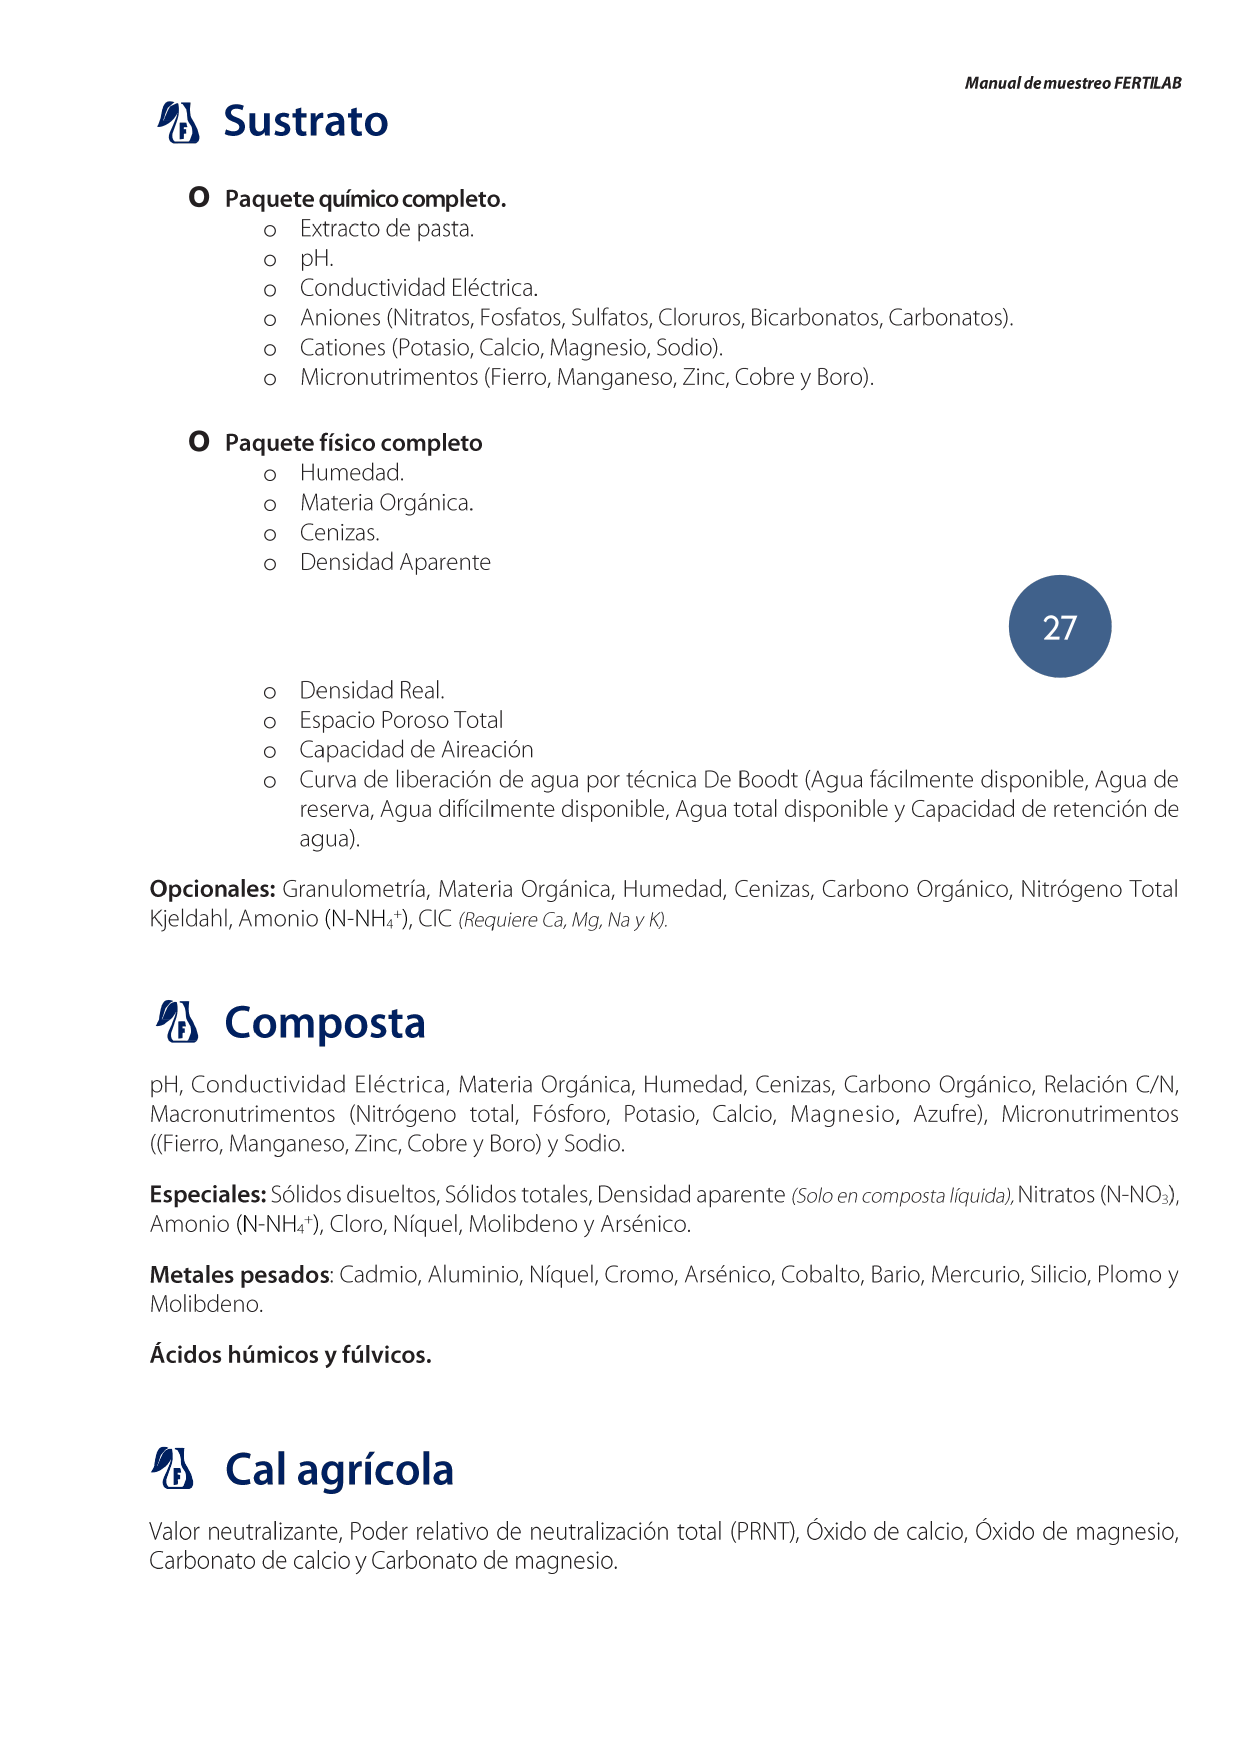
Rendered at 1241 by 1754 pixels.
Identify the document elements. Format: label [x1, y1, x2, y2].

picture [156, 100, 1112, 678]
picture [149, 679, 1179, 1368]
picture [149, 1515, 1195, 1575]
picture [965, 71, 1191, 93]
picture [225, 1439, 474, 1496]
